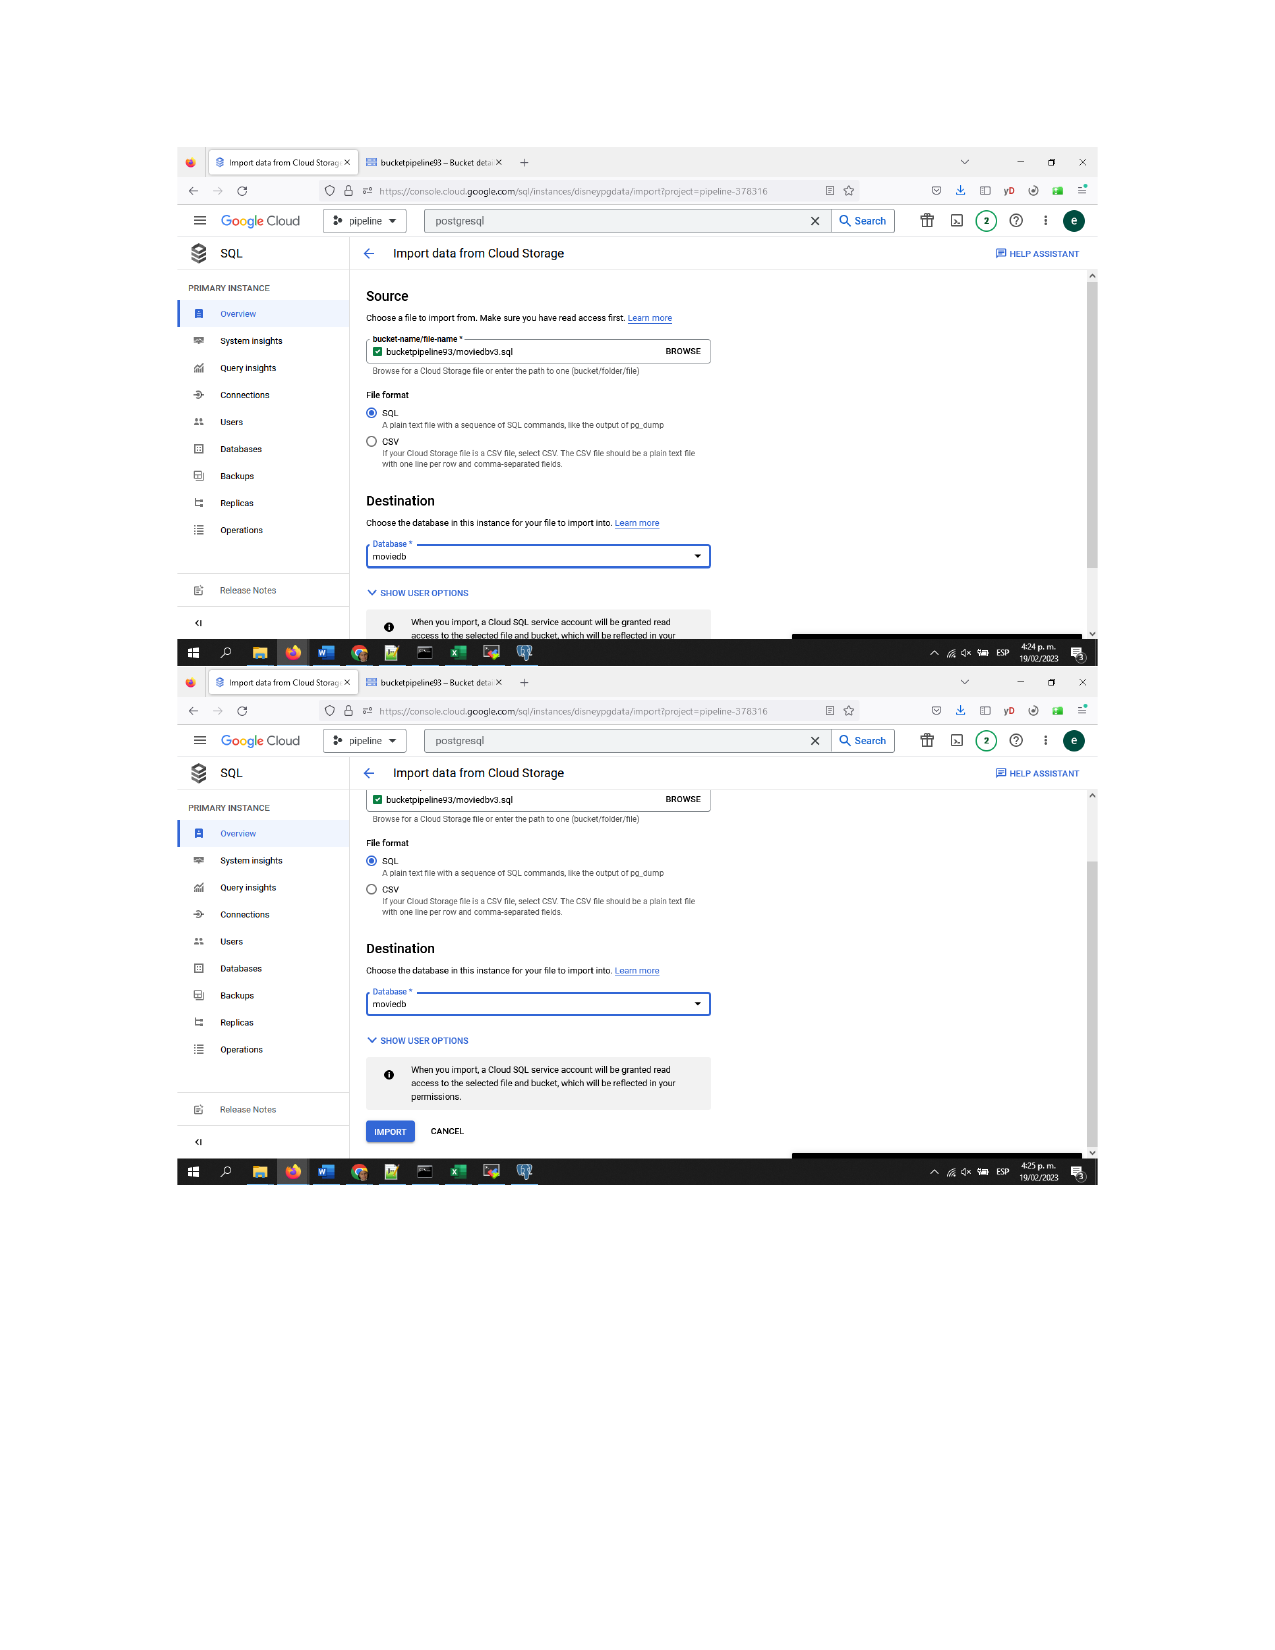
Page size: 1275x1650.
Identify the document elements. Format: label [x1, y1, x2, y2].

picture [177, 147, 1098, 666]
picture [177, 667, 1098, 1185]
